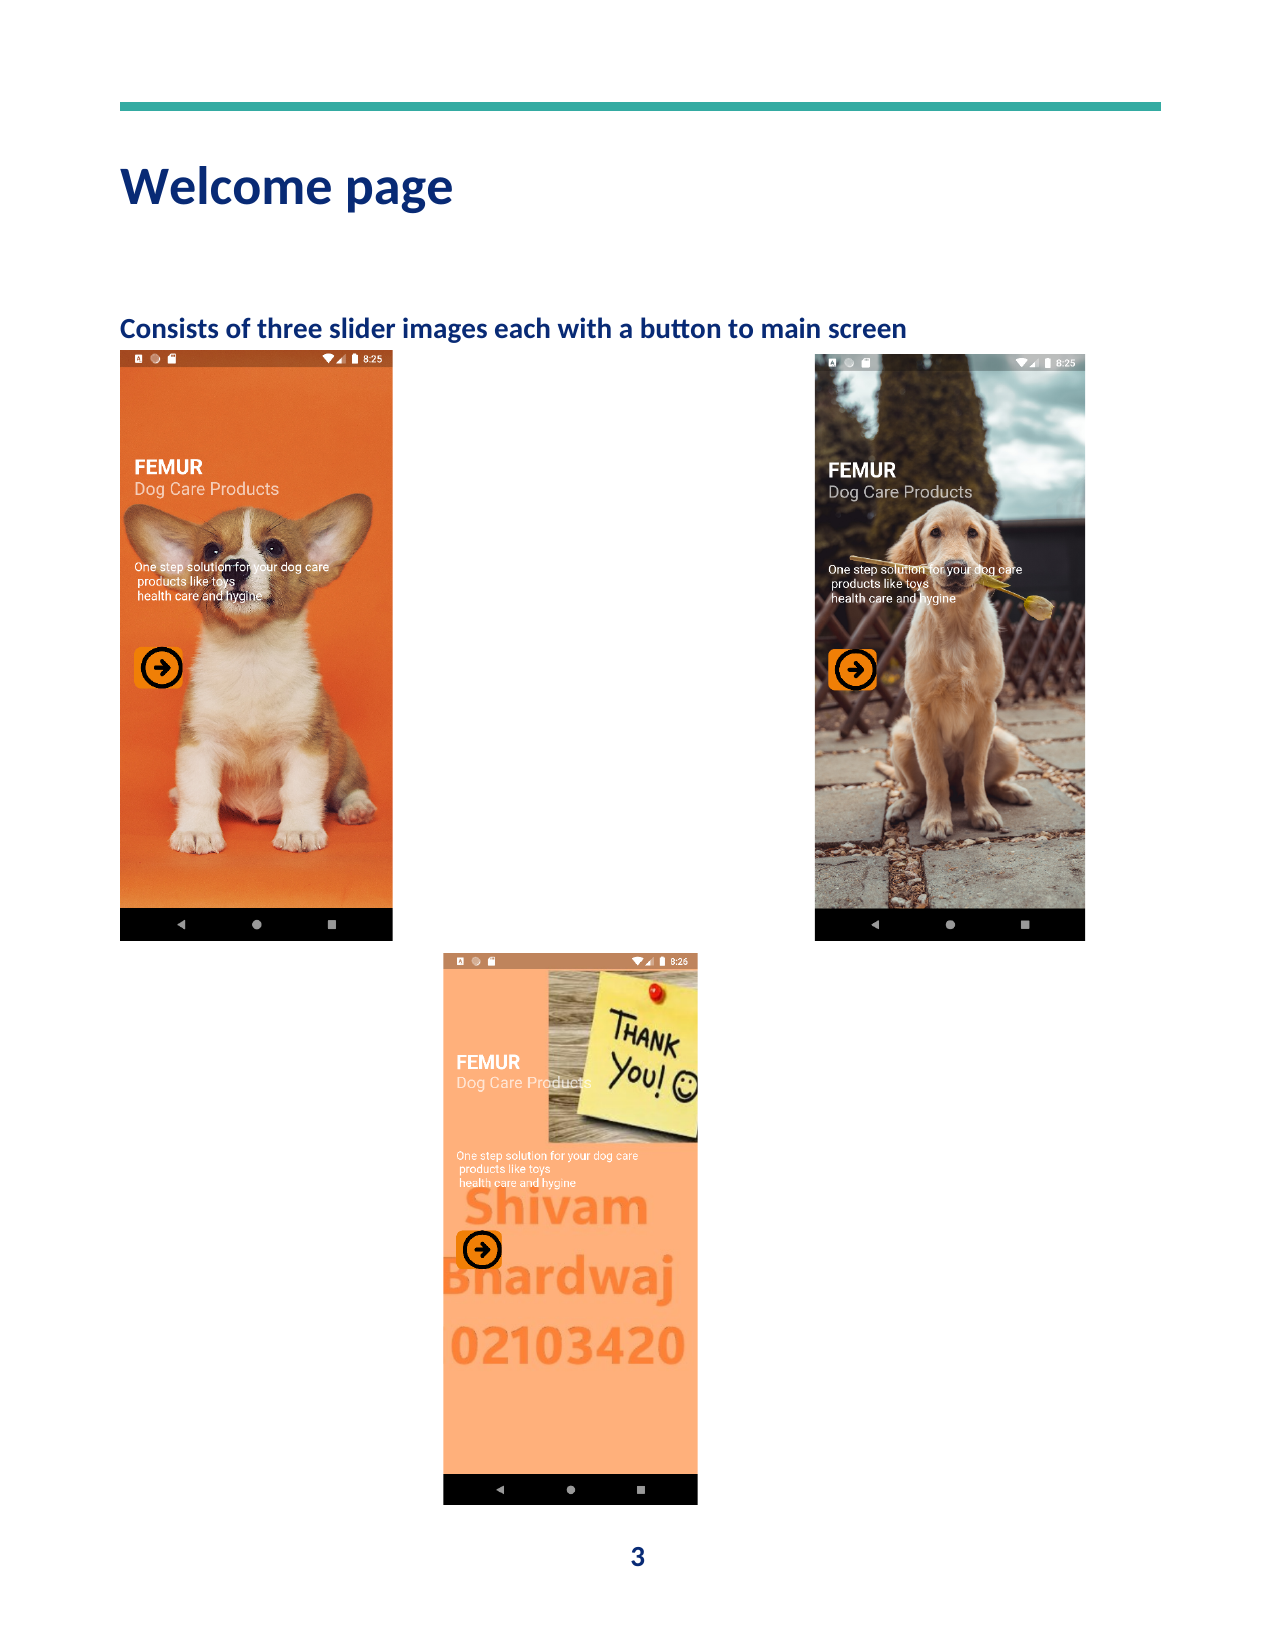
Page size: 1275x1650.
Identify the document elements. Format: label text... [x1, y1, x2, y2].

picture [814, 354, 1086, 941]
picture [120, 350, 393, 941]
picture [443, 953, 698, 1505]
text Welcome page [120, 152, 1155, 218]
